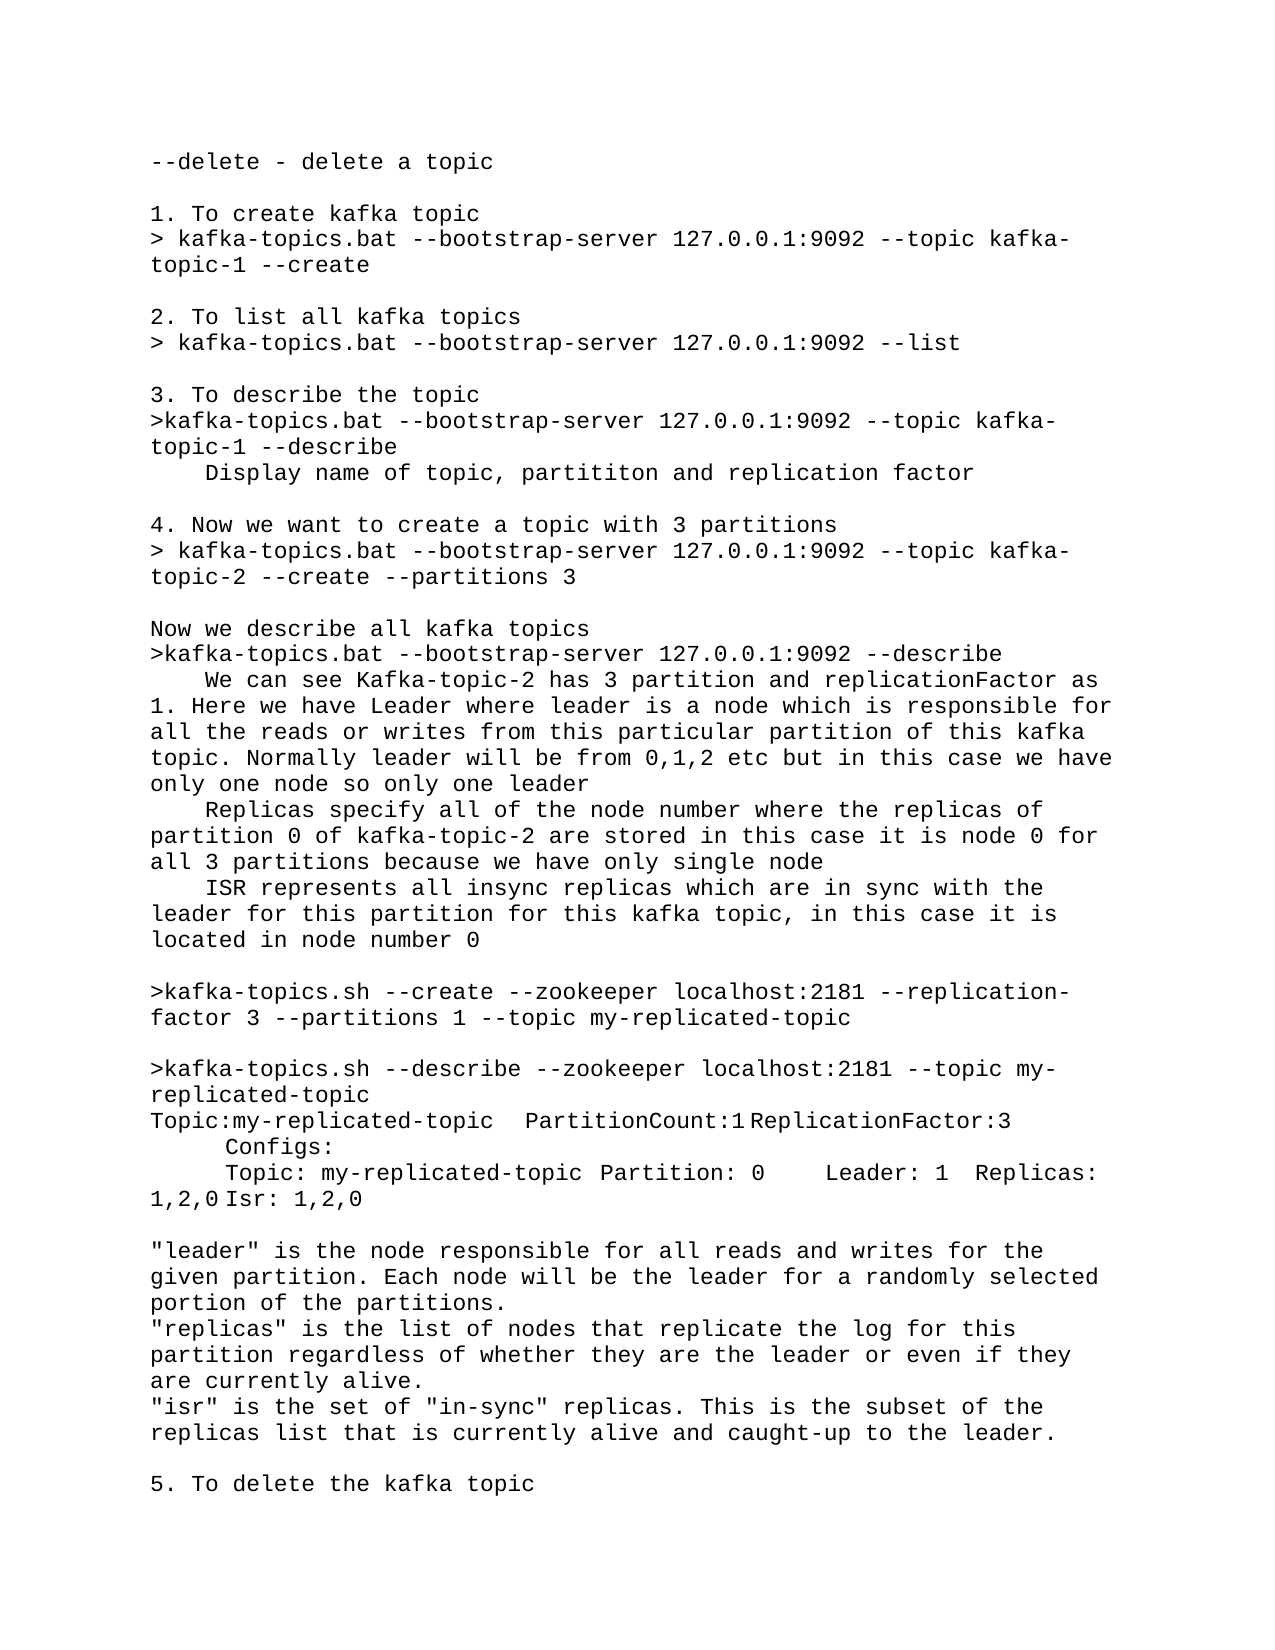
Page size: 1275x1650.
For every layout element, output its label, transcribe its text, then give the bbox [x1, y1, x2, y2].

text "isr" is the set of "in-sync" replicas. This is the subset of the replicas list that is currently alive and caught-up to the leader. [150, 1395, 1125, 1447]
text >kafka-topics.bat --bootstrap-server 127.0.0.1:9092 --describe [150, 643, 1125, 669]
text 5. To delete the kafka topic [150, 1473, 1125, 1499]
text "leader" is the node responsible for all reads and writes for the given partition. Each node will be the leader for a randomly selected portion of the partitions. [150, 1239, 1125, 1317]
text >kafka-topics.sh --describe --zookeeper localhost:2181 --topic my-replicated-topic [150, 1058, 1125, 1110]
text > kafka-topics.bat --bootstrap-server 127.0.0.1:9092 --topic kafka-topic-2 --create --partitions 3 [150, 539, 1125, 591]
text "replicas" is the list of nodes that replicate the log for this partition regardless of whether they are the leader or even if they are currently alive. [150, 1317, 1125, 1395]
text ISR represents all insync replicas which are in sync with the leader for this partition for this kafka topic, in this case it is located in node number 0 [150, 876, 1125, 954]
text --delete - delete a topic [150, 150, 1125, 176]
text > kafka-topics.bat --bootstrap-server 127.0.0.1:9092 --topic kafka-topic-1 --create [150, 228, 1125, 280]
text 4. Now we want to create a topic with 3 partitions [150, 513, 1125, 539]
text >kafka-topics.sh --create --zookeeper localhost:2181 --replication-factor 3 --partitions 1 --topic my-replicated-topic [150, 980, 1125, 1032]
text Now we describe all kafka topics [150, 617, 1125, 643]
text 1. To create kafka topic [150, 202, 1125, 228]
text > kafka-topics.bat --bootstrap-server 127.0.0.1:9092 --list [150, 332, 1125, 357]
text Topic:my-replicated-topic PartitionCount:1 ReplicationFactor:3 Configs: [150, 1110, 1125, 1162]
text Topic: my-replicated-topic Partition: 0 Leader: 1 Replicas: 1,2,0 Isr: 1,2,0 [150, 1162, 1125, 1213]
text Replicas specify all of the node number where the replicas of partition 0 of kafka-topic-2 are stored in this case it is node 0 for all 3 partitions because we have only single node [150, 798, 1125, 876]
text We can see Kafka-topic-2 has 3 partition and replicationFactor as 1. Here we have Leader where leader is a node which is responsible for all the reads or writes from this particular partition of this kafka topic. Normally leader will be from 0,1,2 etc but in this case we have only one node so only one leader [150, 669, 1125, 798]
text 3. To describe the topic [150, 383, 1125, 409]
text Display name of topic, partititon and replication factor [150, 461, 1125, 487]
text >kafka-topics.bat --bootstrap-server 127.0.0.1:9092 --topic kafka-topic-1 --describe [150, 409, 1125, 461]
text 2. To list all kafka topics [150, 306, 1125, 332]
